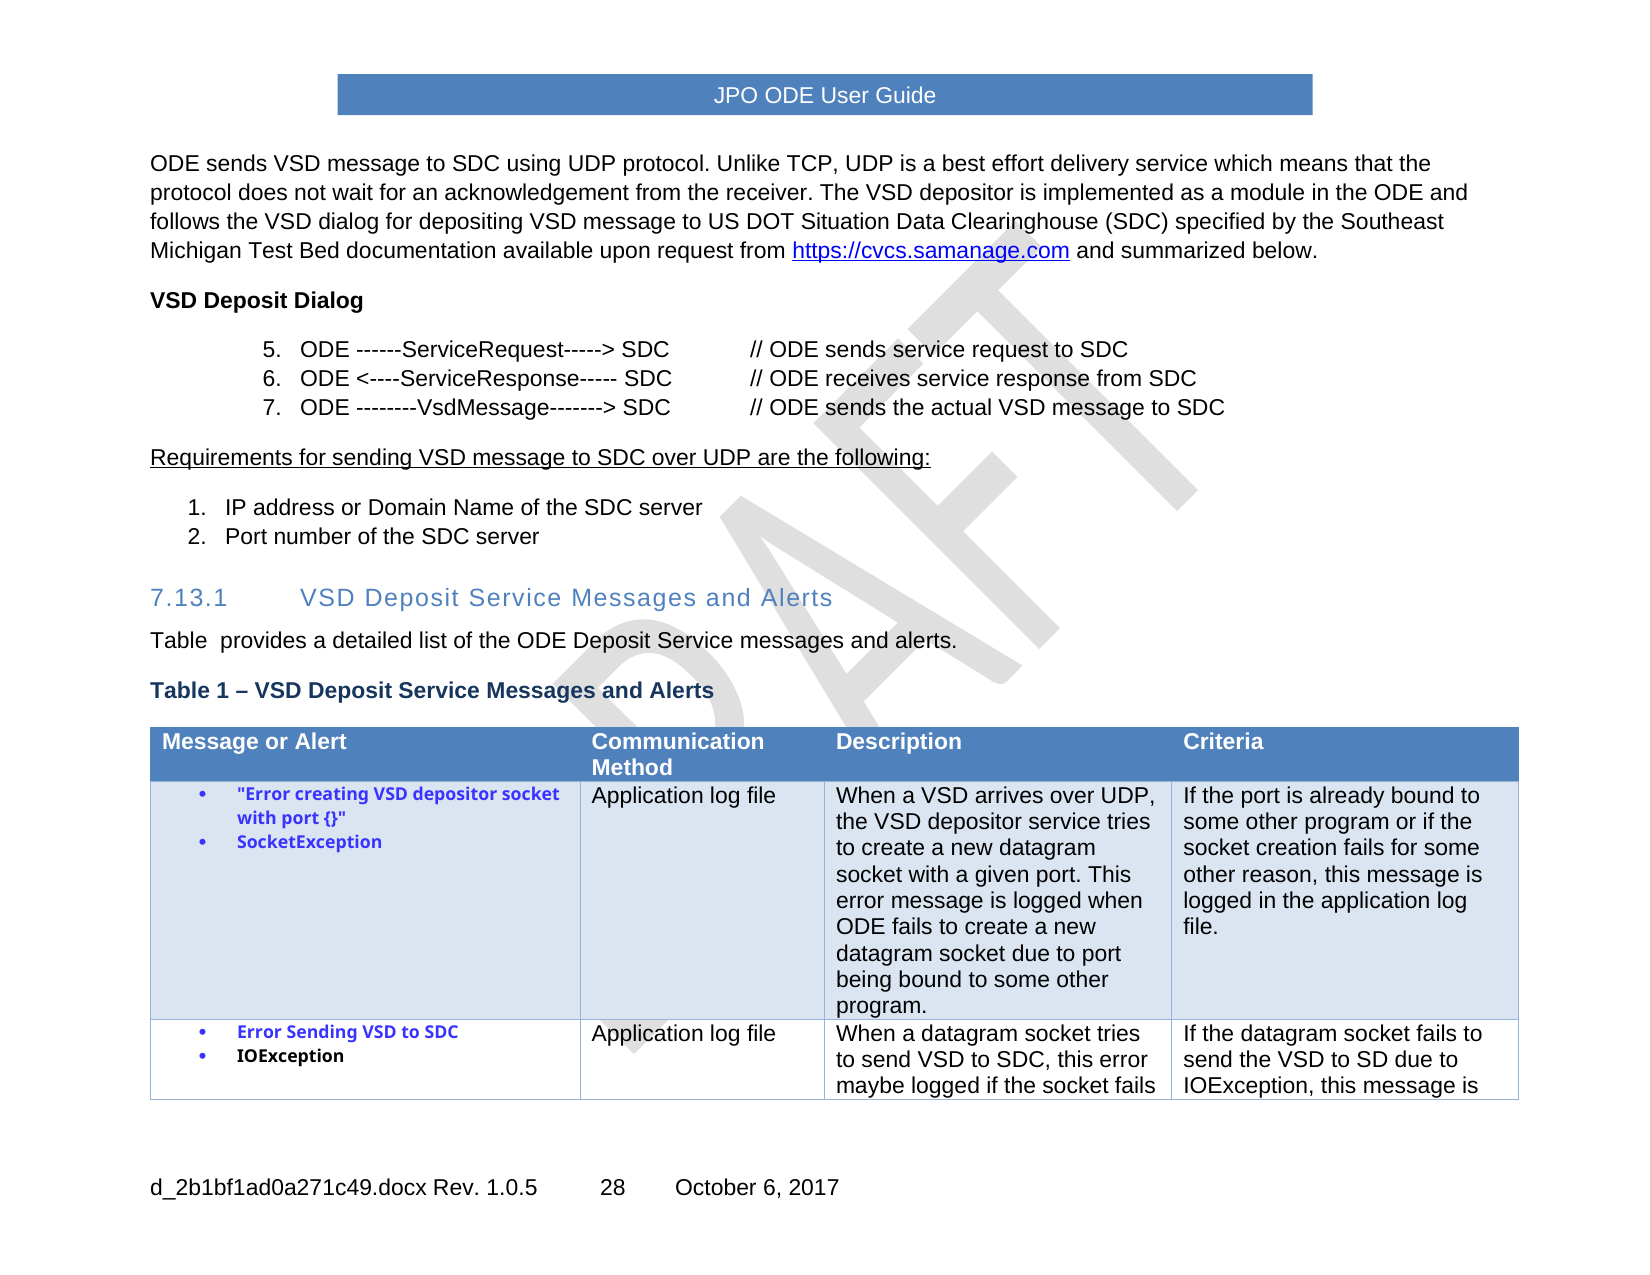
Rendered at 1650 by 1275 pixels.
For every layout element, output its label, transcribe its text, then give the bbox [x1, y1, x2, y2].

table_cell Application log file [581, 782, 824, 1019]
text VSD Deposit Dialog [150, 287, 1500, 313]
list IP address or Domain Name of the SDC server [187, 494, 1500, 520]
list ODE --------VsdMessage-------> SDC // ODE sends the actual VSD message to SDC [262, 394, 1500, 421]
text Table 1 – VSD Deposit Service Messages and Alerts [150, 677, 1500, 703]
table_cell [581, 1020, 824, 1099]
table_cell "Error creating VSD depositor socket with port {}" SocketException [151, 782, 580, 1019]
table_cell If the port is already bound to some other program or if the socket creation fails for some other reason, this message is logged in the application log file. [1172, 782, 1518, 1019]
table_header Communication Method [581, 728, 824, 781]
list Port number of the SDC server [187, 523, 1500, 549]
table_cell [1172, 1020, 1518, 1099]
list ODE <----ServiceResponse----- SDC // ODE receives service response from SDC [262, 365, 1500, 392]
table_header Message or Alert [151, 728, 580, 781]
list ODE ------ServiceRequest-----> SDC // ODE sends service request to SDC [262, 336, 1500, 363]
table_header Description [825, 728, 1171, 781]
subtitle VSD Deposit Service Messages and Alerts [150, 583, 1500, 612]
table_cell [825, 1020, 1171, 1099]
text ODE sends VSD message to SDC using UDP protocol. Unlike TCP, UDP is a best effort delivery service which means that the protocol does not wait for an acknowledgement from the receiver. The VSD depositor is implemented as a module in the ODE and follows the VSD dialog for depositing VSD message to US DOT Situation Data Clearinghouse (SDC) specified by the Southeast Michigan Test Bed documentation available upon request from https://cvcs.samanage.com and summarized below. [150, 150, 1500, 263]
table_header Criteria [1172, 728, 1518, 781]
text Requirements for sending VSD message to SDC over UDP are the following: [150, 444, 1500, 471]
table_cell When a VSD arrives over UDP, the VSD depositor service tries to create a new datagram socket with a given port. This error message is logged when ODE fails to create a new datagram socket due to port being bound to some other program. [825, 782, 1171, 1019]
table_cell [151, 1020, 580, 1099]
text Table 1 provides a detailed list of the ODE Deposit Service messages and alerts. [150, 627, 1500, 653]
